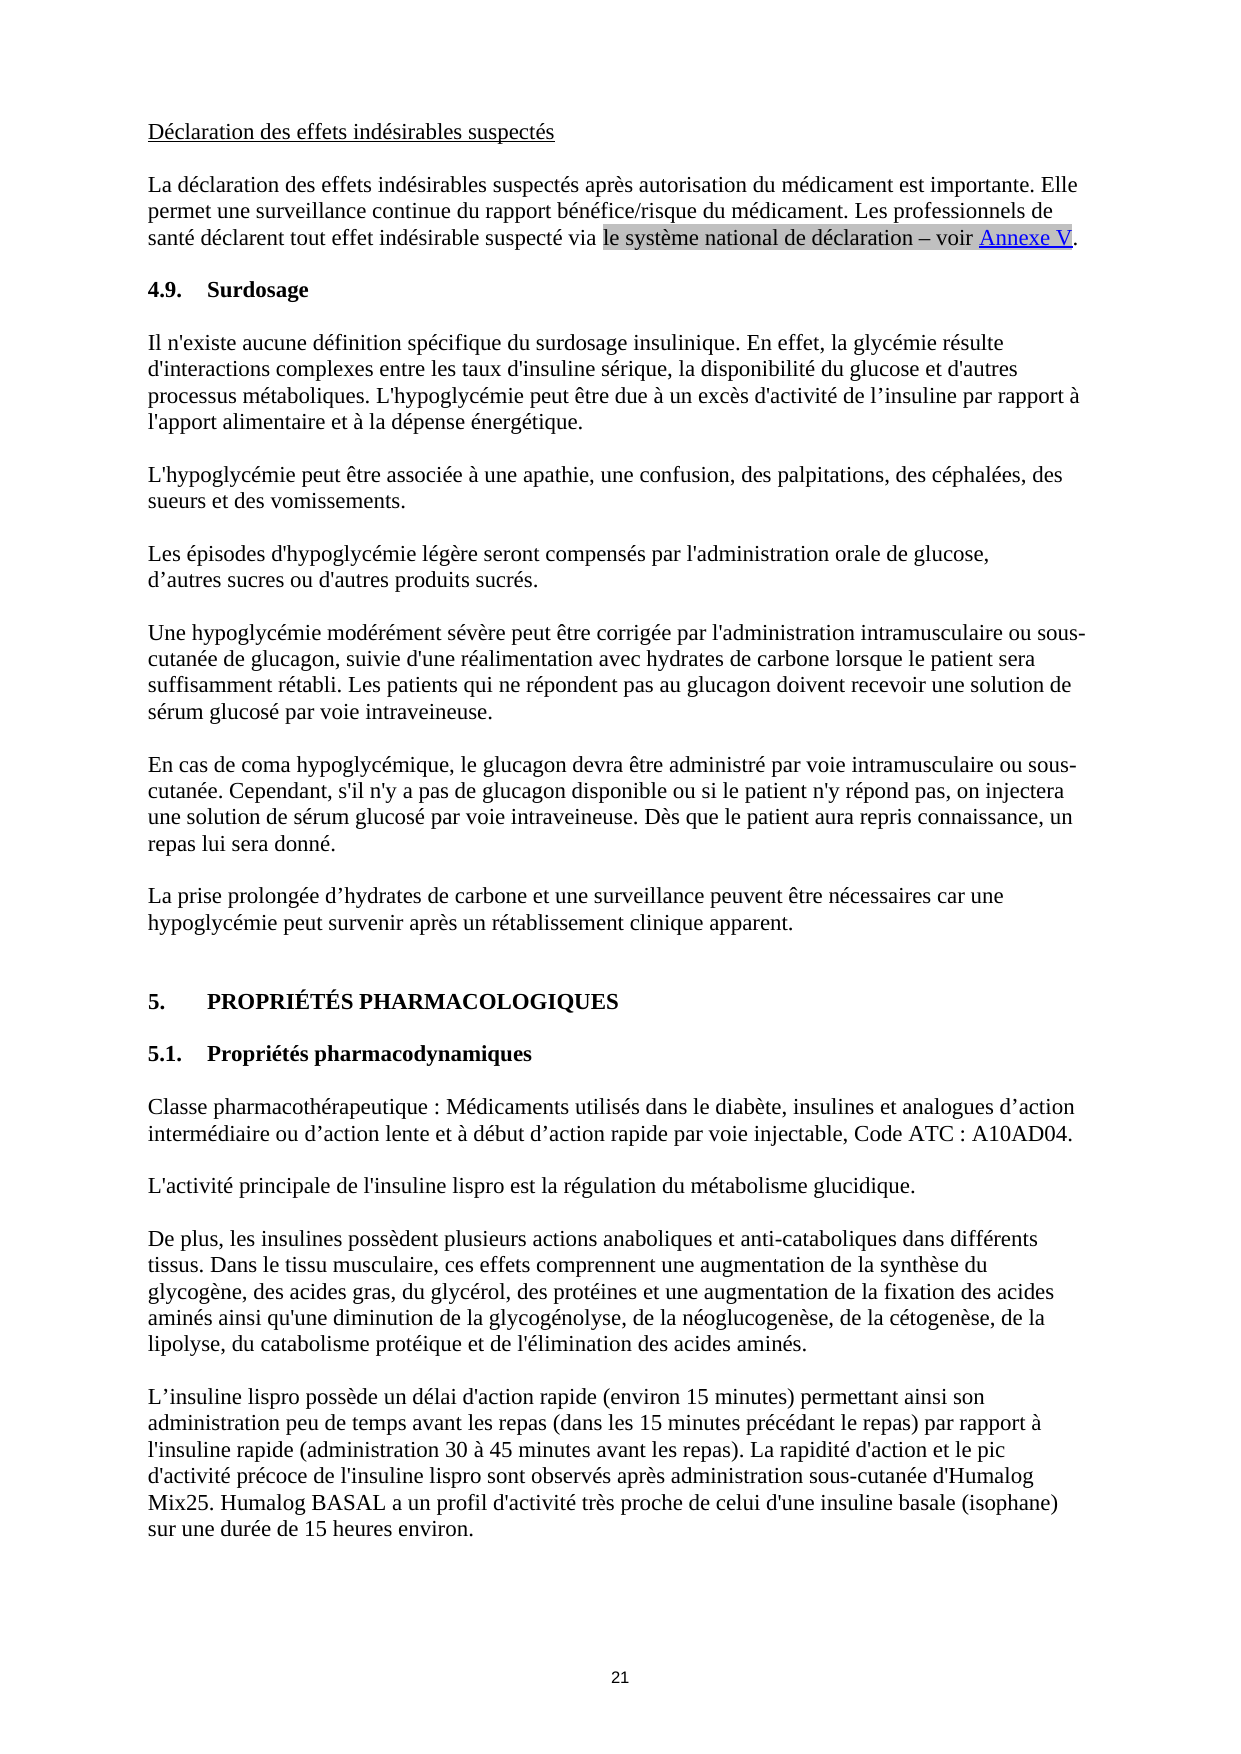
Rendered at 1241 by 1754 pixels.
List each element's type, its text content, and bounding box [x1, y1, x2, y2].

text La prise prolongée d’hydrates de carbone et une surveillance peuvent être nécessaires car une hypoglycémie peut survenir après un rétablissement clinique apparent. [148, 882, 1049, 935]
text 5. PROPRIÉTÉS PHARMACOLOGIQUES [148, 988, 1092, 1014]
text 4.9. Surdosage [148, 276, 1092, 303]
text Il n'existe aucune définition spécifique du surdosage insulinique. En effet, la glycémie résulte d'interactions complexes entre les taux d'insuline sérique, la disponibilité du glucose et d'autres processus métaboliques. L'hypoglycémie peut être due à un excès d'activité de l’insuline par rapport à l'apport alimentaire et à la dépense énergétique. [148, 329, 1092, 434]
text L'hypoglycémie peut être associée à une apathie, une confusion, des palpitations, des céphalées, des sueurs et des vomissements. [148, 461, 1092, 513]
text L’insuline lispro possède un délai d'action rapide (environ 15 minutes) permettant ainsi son administration peu de temps avant les repas (dans les 15 minutes précédant le repas) par rapport à l'insuline rapide (administration 30 à 45 minutes avant les repas). La rapidité d'action et le pic d'activité précoce de l'insuline lispro sont observés après administration sous-cutanée d'Humalog Mix25. Humalog BASAL a un profil d'activité très proche de celui d'une insuline basale (isophane) sur une durée de 15 heures environ. [148, 1383, 1092, 1541]
text Déclaration des effets indésirables suspectés [148, 118, 1092, 144]
text 5.1. Propriétés pharmacodynamiques [148, 1041, 1092, 1067]
text La déclaration des effets indésirables suspectés après autorisation du médicament est importante. Elle permet une surveillance continue du rapport bénéfice/risque du médicament. Les professionnels de santé déclarent tout effet indésirable suspecté via le système national de déclaration – voir Annexe V. [148, 171, 1092, 250]
text En cas de coma hypoglycémique, le glucagon devra être administré par voie intramusculaire ou sous-cutanée. Cependant, s'il n'y a pas de glucagon disponible ou si le patient n'y répond pas, on injectera une solution de sérum glucosé par voie intraveineuse. Dès que le patient aura repris connaissance, un repas lui sera donné. [148, 751, 1092, 856]
text L'activité principale de l'insuline lispro est la régulation du métabolisme glucidique. [148, 1172, 1092, 1199]
text Les épisodes d'hypoglycémie légère seront compensés par l'administration orale de glucose, d’autres sucres ou d'autres produits sucrés. [148, 540, 1058, 592]
text Classe pharmacothérapeutique : Médicaments utilisés dans le diabète, insulines et analogues d’action intermédiaire ou d’action lente et à début d’action rapide par voie injectable, Code ATC : A10AD04. [148, 1093, 1092, 1146]
text De plus, les insulines possèdent plusieurs actions anaboliques et anti-cataboliques dans différents tissus. Dans le tissu musculaire, ces effets comprennent une augmentation de la synthèse du glycogène, des acides gras, du glycérol, des protéines et une augmentation de la fixation des acides aminés ainsi qu'une diminution de la glycogénolyse, de la néoglucogenèse, de la cétogenèse, de la lipolyse, du catabolisme protéique et de l'élimination des acides aminés. [148, 1225, 1092, 1357]
text Une hypoglycémie modérément sévère peut être corrigée par l'administration intramusculaire ou sous-cutanée de glucagon, suivie d'une réalimentation avec hydrates de carbone lorsque le patient sera suffisamment rétabli. Les patients qui ne répondent pas au glucagon doivent recevoir une solution de sérum glucosé par voie intraveineuse. [148, 619, 1092, 724]
